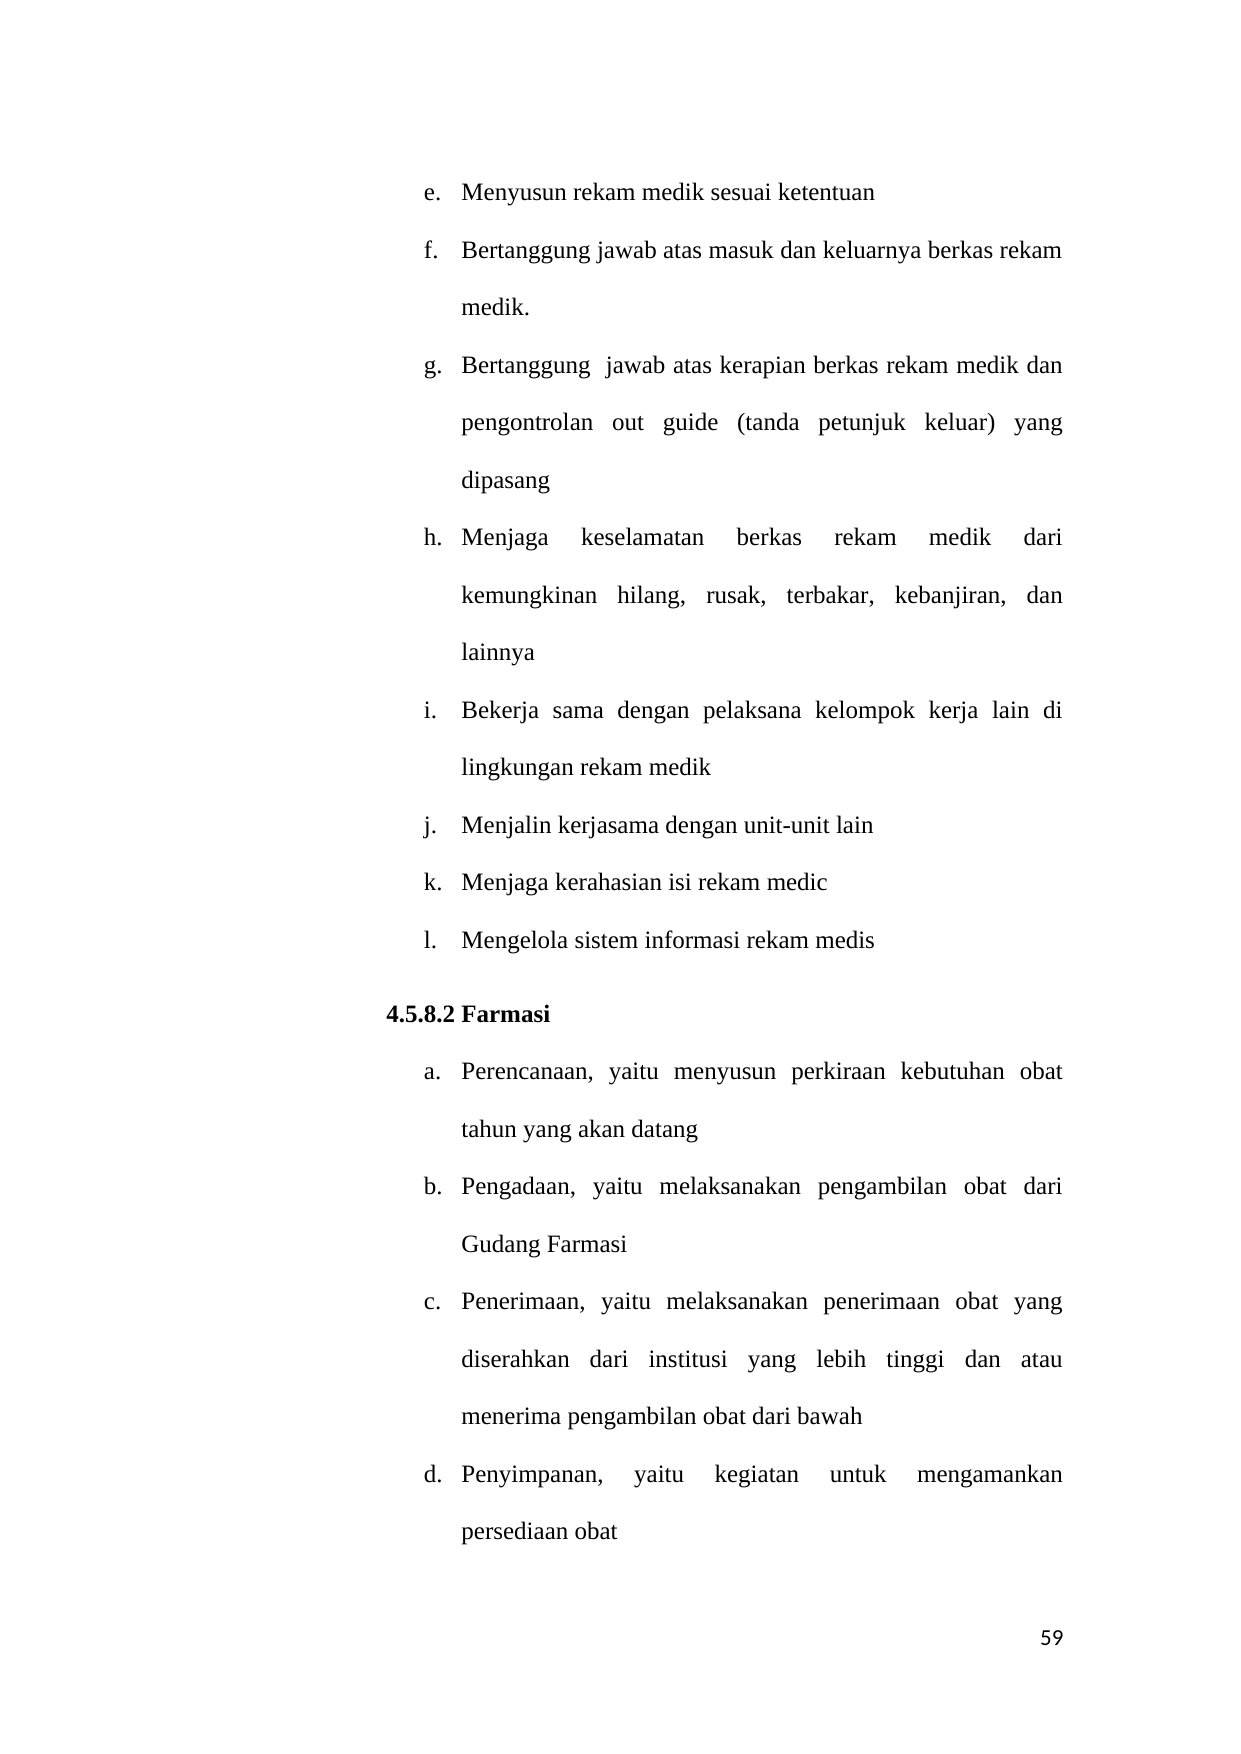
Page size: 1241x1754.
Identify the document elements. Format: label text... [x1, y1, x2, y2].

list Menyusun rekam medik sesuai ketentuan [424, 177, 1063, 206]
list Mengelola sistem informasi rekam medis [424, 925, 1063, 953]
list Bekerja sama dengan pelaksana kelompok kerja lain di lingkungan rekam medik [424, 695, 1063, 781]
list Bertanggung jawab atas kerapian berkas rekam medik dan pengontrolan out guide (tanda petunjuk keluar) yang dipasang [424, 350, 1063, 493]
list Menjaga keselamatan berkas rekam medik dari kemungkinan hilang, rusak, terbakar, kebanjiran, dan lainnya [424, 522, 1063, 666]
list Bertanggung jawab atas masuk dan keluarnya berkas rekam medik. [424, 235, 1063, 321]
list Menjalin kerjasama dengan unit-unit lain [424, 810, 1063, 838]
list Perencanaan, yaitu menyusun perkiraan kebutuhan obat tahun yang akan datang [424, 1056, 1063, 1143]
list Penerimaan, yaitu melaksanakan penerimaan obat yang diserahkan dari institusi yang lebih tinggi dan atau menerima pengambilan obat dari bawah [424, 1286, 1063, 1430]
list Menjaga kerahasian isi rekam medic [424, 867, 1063, 896]
list Penyimpanan, yaitu kegiatan untuk mengamankan persediaan obat [424, 1459, 1063, 1545]
subtitle 4.5.8.2 Farmasi [311, 999, 1063, 1028]
list Pengadaan, yaitu melaksanakan pengambilan obat dari Gudang Farmasi [424, 1171, 1063, 1258]
